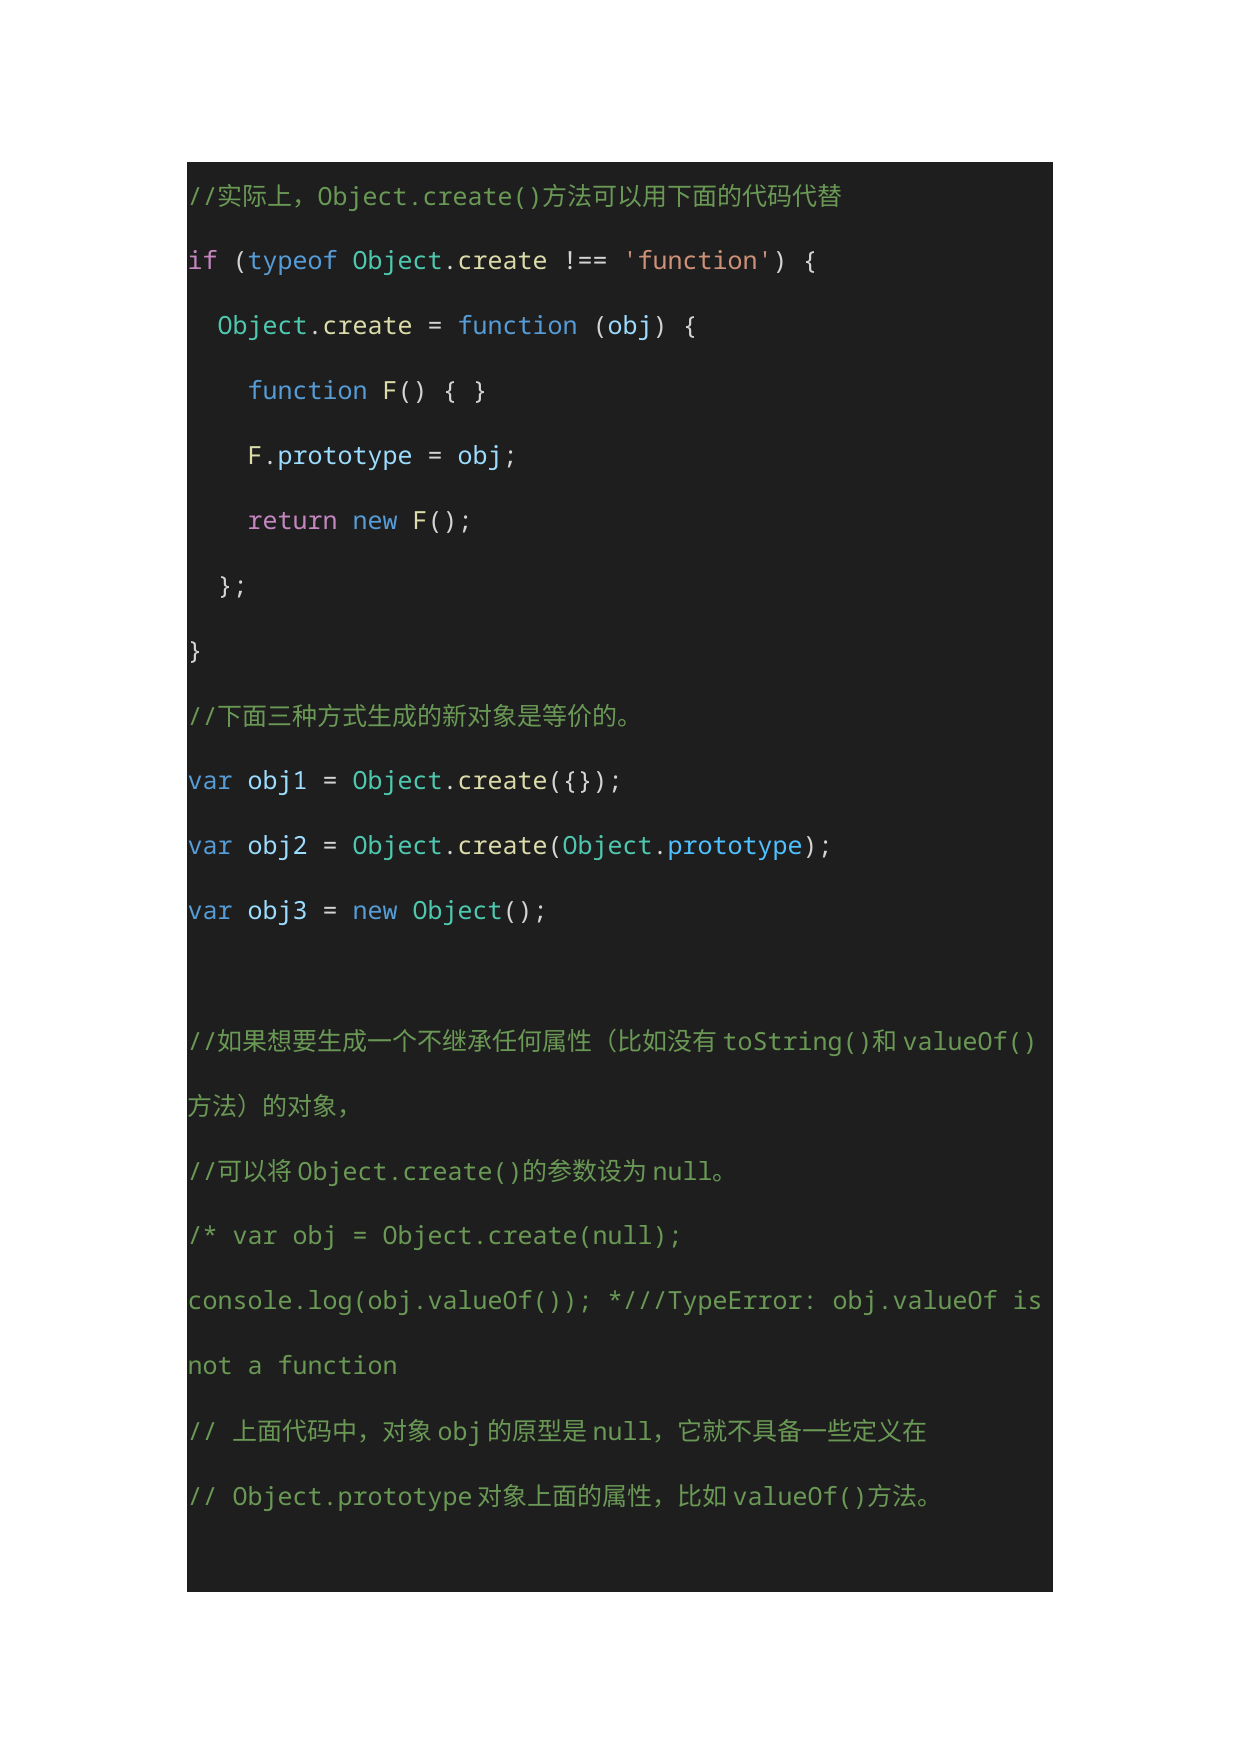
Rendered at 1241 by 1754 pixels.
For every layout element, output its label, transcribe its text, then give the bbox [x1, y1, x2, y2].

text var obj3 = new Object(); [187, 877, 1053, 942]
text Object.create = function (obj) { [187, 292, 1053, 357]
text if (typeof Object.create !== 'function') { [187, 227, 1053, 292]
text function F() { } [187, 357, 1053, 422]
text //下面三种方式生成的新对象是等价的。 [187, 682, 1053, 747]
text }; [187, 552, 1053, 617]
text //可以将Object.create()的参数设为null。 [187, 1137, 1053, 1202]
text // 上面代码中，对象obj的原型是null，它就不具备一些定义在 [187, 1397, 1053, 1462]
text } [187, 617, 1053, 682]
text /* var obj = Object.create(null); [187, 1202, 1053, 1267]
text // Object.prototype对象上面的属性，比如valueOf()方法。 [187, 1462, 1053, 1527]
text return new F(); [187, 487, 1053, 552]
text var obj1 = Object.create({}); [187, 747, 1053, 812]
text //实际上，Object.create()方法可以用下面的代码代替 [187, 162, 1053, 227]
text console.log(obj.valueOf()); *///TypeError: obj.valueOf is not a function [187, 1267, 1053, 1397]
text var obj2 = Object.create(Object.prototype); [187, 812, 1053, 877]
text //如果想要生成一个不继承任何属性（比如没有toString()和valueOf()方法）的对象， [187, 1007, 1053, 1137]
text F.prototype = obj; [187, 422, 1053, 487]
